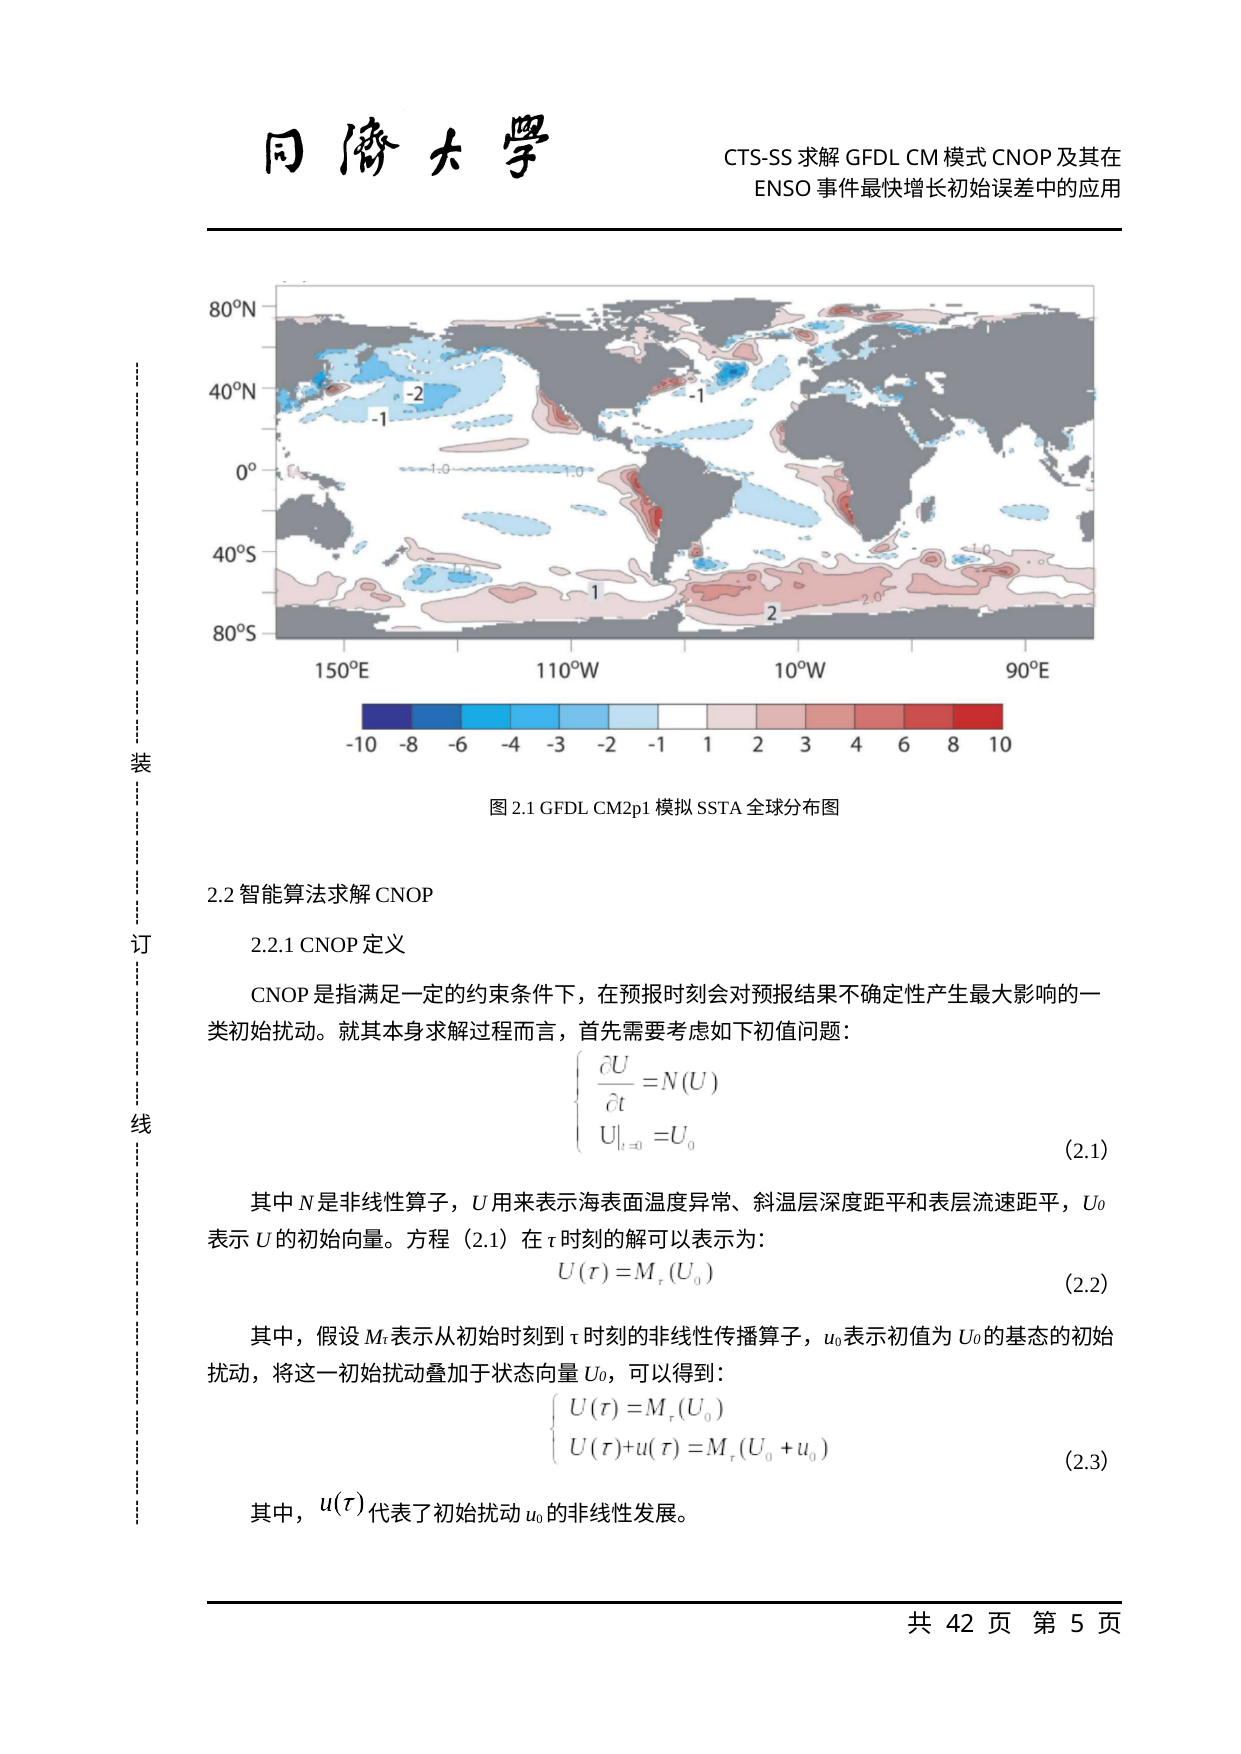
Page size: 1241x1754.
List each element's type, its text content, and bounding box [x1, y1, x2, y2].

text （2.2） [207, 1255, 1122, 1298]
text CNOP是指满足一定的约束条件下，在预报时刻会对预报结果不确定性产生最大影响的一类初始扰动。就其本身求解过程而言，首先需要考虑如下初值问题： [207, 972, 1122, 1047]
subtitle 2.2 智能算法求解CNOP [207, 872, 1122, 909]
text （2.1） [207, 1047, 1122, 1164]
text （2.3） [207, 1389, 1122, 1475]
text 其中N是非线性算子，U用来表示海表面温度异常、斜温层深度距平和表层流速距平，U0表示U的初始向量。方程（2.1）在τ时刻的解可以表示为： [207, 1180, 1122, 1255]
subtitle 2.2.1 CNOP定义 [207, 922, 1122, 959]
text 其中，假设Mτ表示从初始时刻到τ时刻的非线性传播算子，u0表示初值为U0的基态的初始扰动，将这一初始扰动叠加于状态向量U0，可以得到： [207, 1314, 1122, 1389]
text 图2.1 GFDL CM2p1 模拟SSTA全球分布图 [207, 784, 1122, 822]
text 其中，代表了初始扰动u0 的非线性发展。 [207, 1491, 1122, 1529]
picture [244, 106, 567, 185]
picture [206, 281, 1106, 760]
